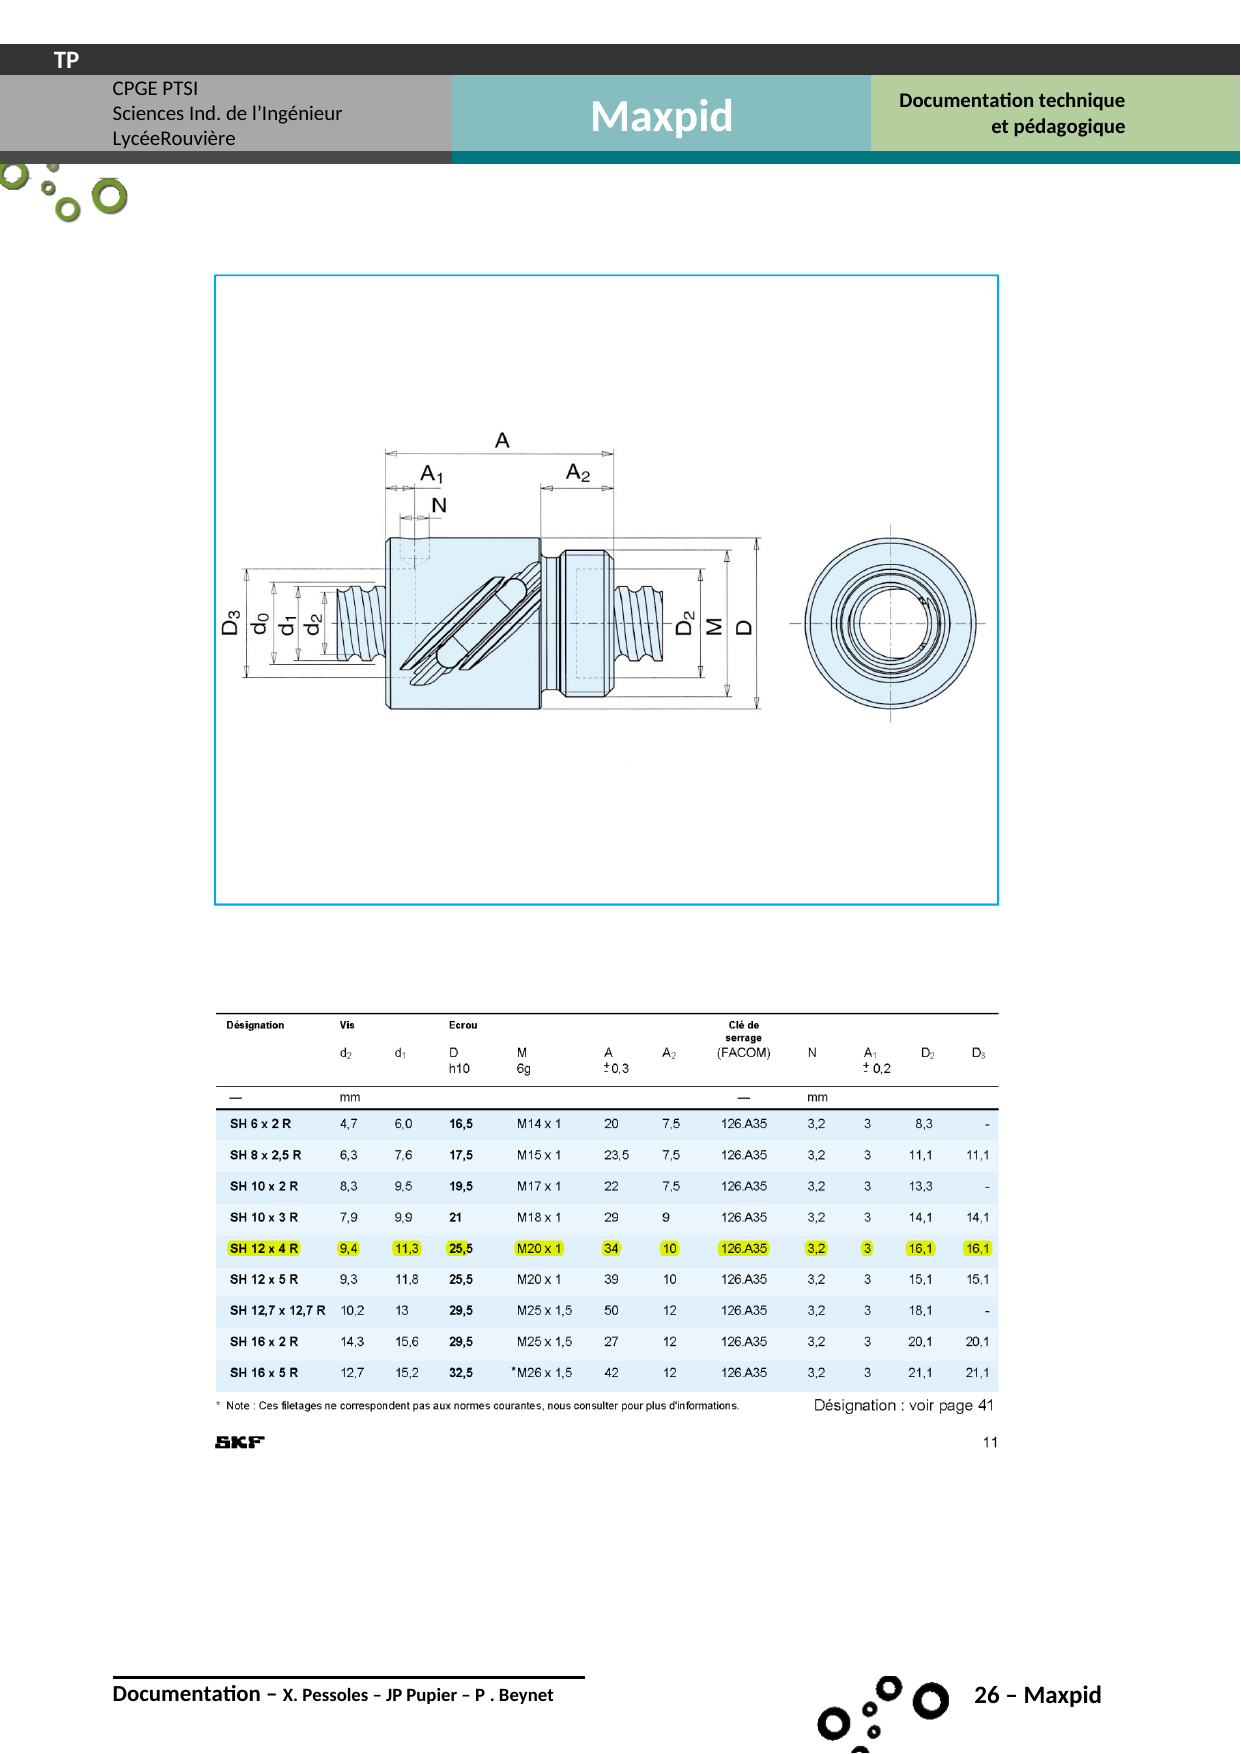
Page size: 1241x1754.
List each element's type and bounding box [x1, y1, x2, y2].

picture [817, 1676, 950, 1753]
picture [147, 191, 1093, 1529]
picture [0, 164, 128, 224]
